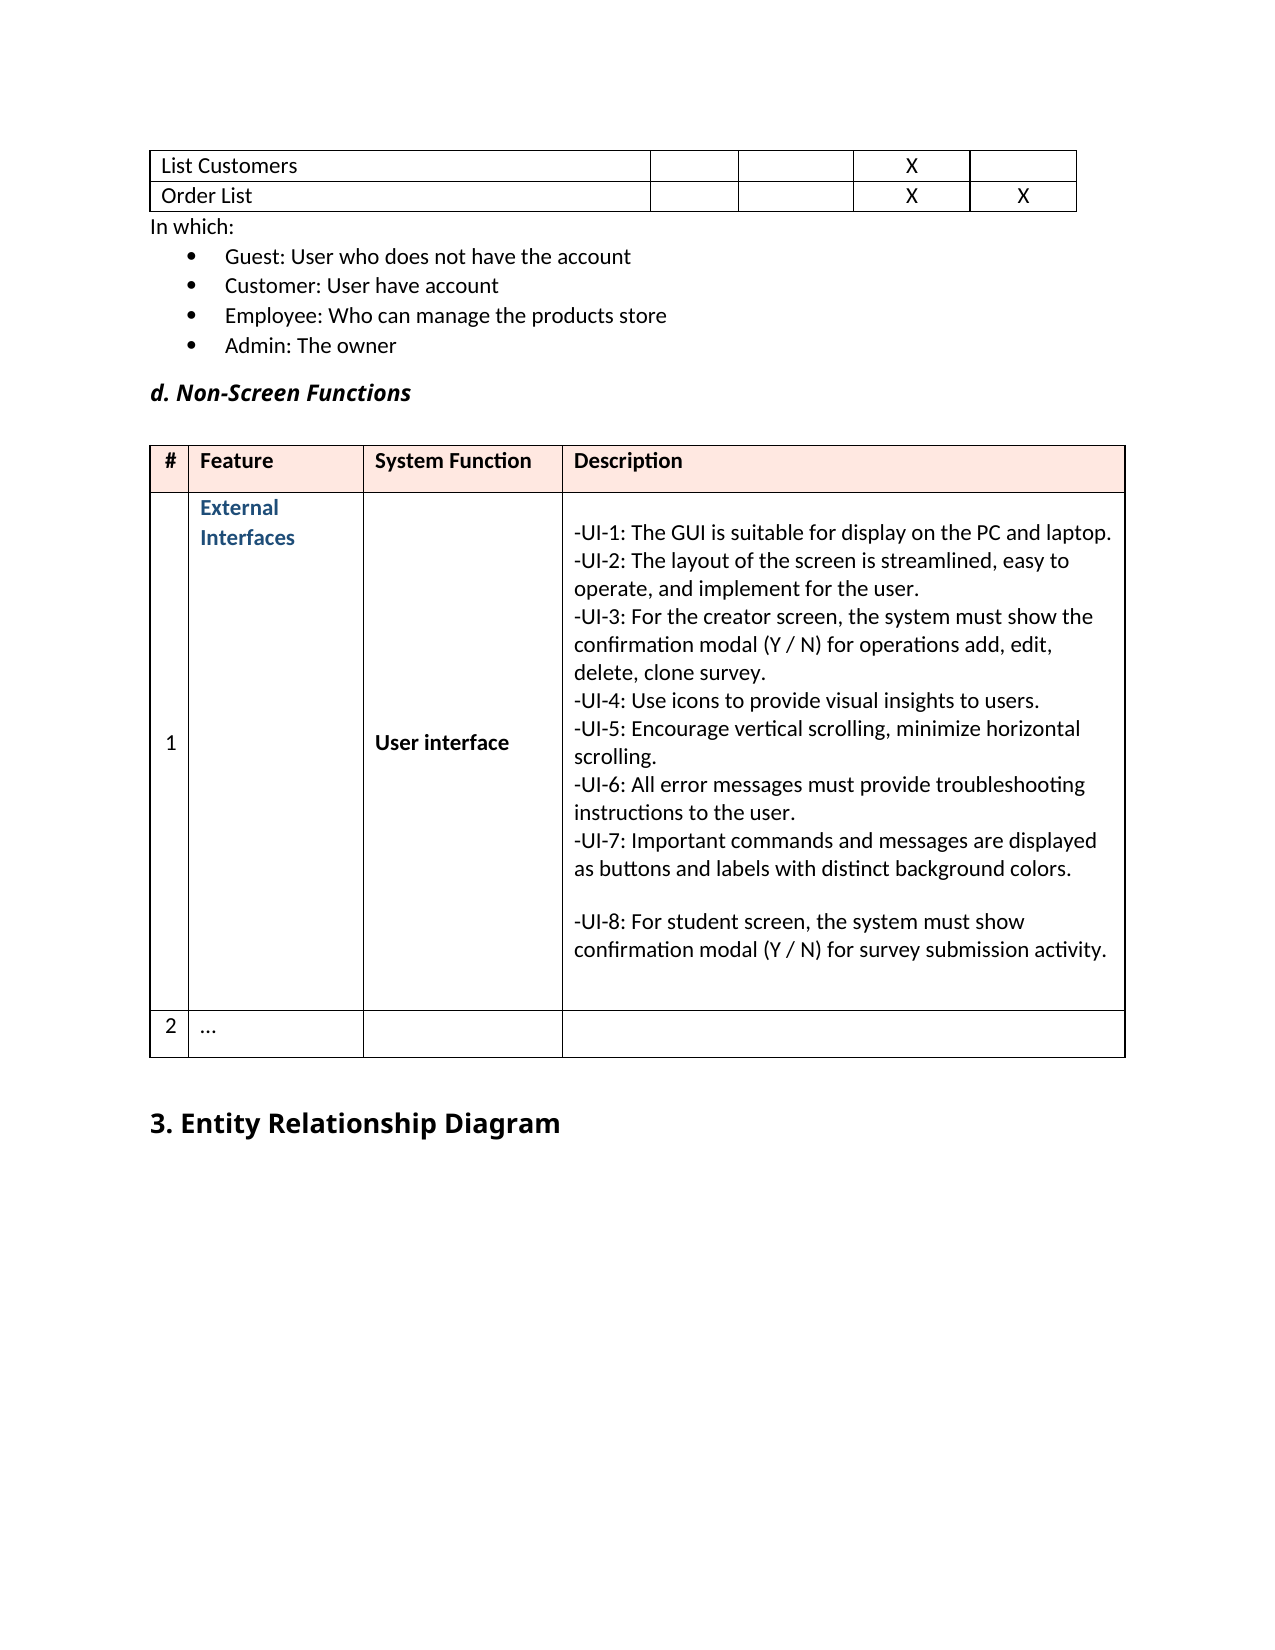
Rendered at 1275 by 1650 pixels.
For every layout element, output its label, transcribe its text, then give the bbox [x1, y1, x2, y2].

table_cell [651, 182, 738, 211]
table_cell [739, 182, 853, 211]
table_cell [971, 151, 1076, 181]
table_cell … [189, 1011, 363, 1057]
table_cell External Interfaces [189, 493, 363, 1010]
text In which: [150, 212, 1125, 240]
table_cell X [854, 182, 969, 211]
list Employee: Who can manage the products store [187, 301, 1125, 329]
table_cell [651, 151, 738, 181]
list Customer: User have account [187, 272, 1125, 300]
subtitle 3. Entity Relationship Diagram [150, 1104, 1125, 1141]
list Admin: The owner [187, 331, 1125, 359]
table_cell 1 [151, 493, 188, 1010]
table_cell Order List [151, 182, 650, 211]
table_cell X [854, 151, 969, 181]
table_cell X [971, 182, 1076, 211]
table_header # [151, 446, 188, 492]
table_cell [563, 1011, 1124, 1057]
table_cell List Customers [151, 151, 650, 181]
table_header System Function [364, 446, 562, 492]
table_header Feature [189, 446, 363, 492]
table_cell [364, 1011, 562, 1057]
table_cell 2 [151, 1011, 188, 1057]
table_header Description [563, 446, 1124, 492]
table_cell [739, 151, 853, 181]
list Guest: User who does not have the account [187, 242, 1125, 270]
table_cell -UI-1: The GUI is suitable for display on the PC and laptop. -UI-2: The layout of the screen is streamlined, easy to operate, and implement for the user. -UI-3: For the creator screen, the system must show the confirmation modal (Y / N) for operations add, edit, delete, clone survey. -UI-4: Use icons to provide visual insights to users. -UI-5: Encourage vertical scrolling, minimize horizontal scrolling. -UI-6: All error messages must provide troubleshooting instructions to the user. -UI-7: Important commands and messages are displayed as buttons and labels with distinct background colors. -UI-8: For student screen, the system must show confirmation modal (Y / N) for survey submission activity. [563, 493, 1124, 1010]
subtitle d. Non-Screen Functions [150, 377, 1125, 409]
table_cell User interface [364, 493, 562, 1010]
